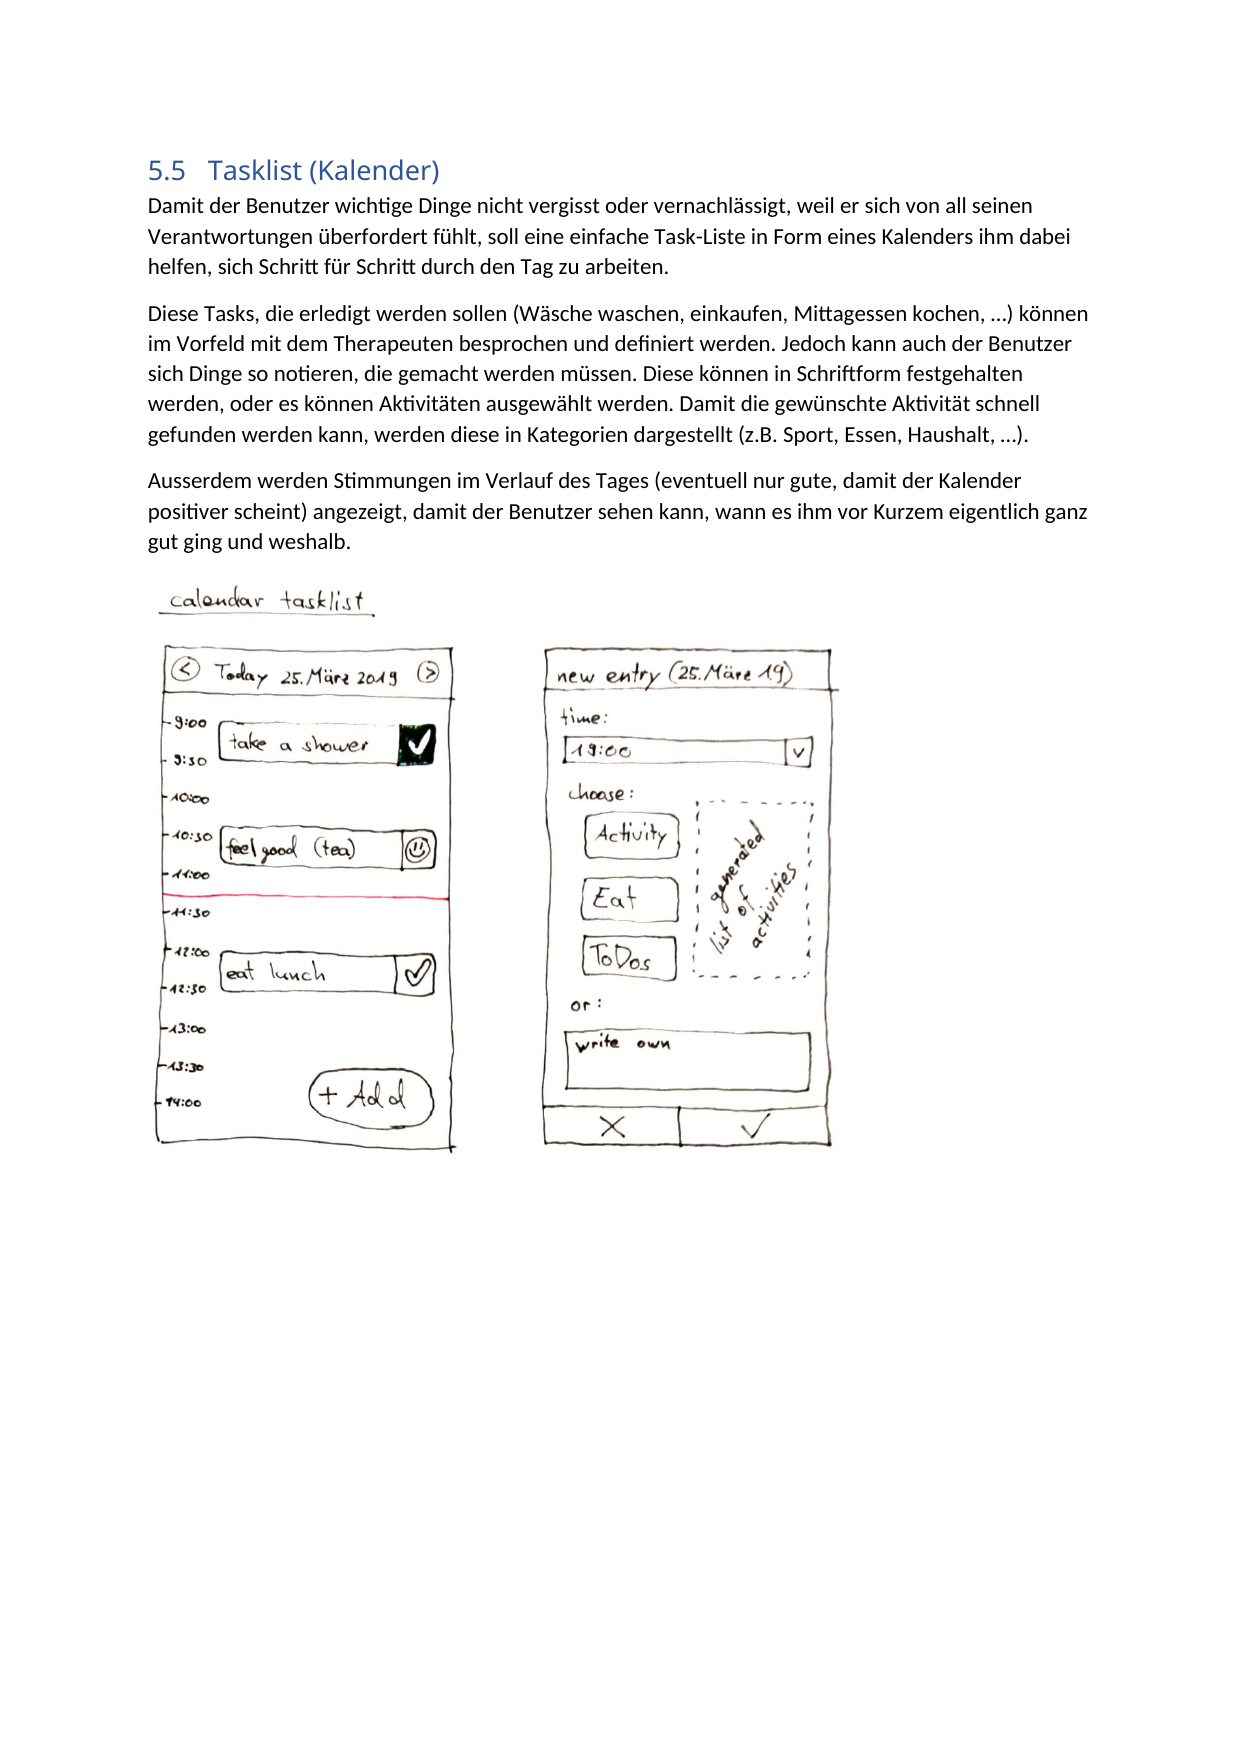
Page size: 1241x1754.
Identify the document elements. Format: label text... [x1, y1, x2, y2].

picture [147, 573, 859, 1160]
text Ausserdem werden Stimmungen im Verlauf des Tages (eventuell nur gute, damit der Kalender positiver scheint) angezeigt, damit der Benutzer sehen kann, wann es ihm vor Kurzem eigentlich ganz gut ging und weshalb. [148, 467, 1093, 555]
text Diese Tasks, die erledigt werden sollen (Wäsche waschen, einkaufen, Mittagessen kochen, …) können im Vorfeld mit dem Therapeuten besprochen und definiert werden. Jedoch kann auch der Benutzer sich Dinge so notieren, die gemacht werden müssen. Diese können in Schriftform festgehalten werden, oder es können Aktivitäten ausgewählt werden. Damit die gewünschte Aktivität schnell gefunden werden kann, werden diese in Kategorien dargestellt (z.B. Sport, Essen, Haushalt, …). [148, 299, 1093, 448]
subtitle Tasklist (Kalender) [148, 152, 1093, 189]
text Damit der Benutzer wichtige Dinge nicht vergisst oder vernachlässigt, weil er sich von all seinen Verantwortungen überfordert fühlt, soll eine einfache Task-Liste in Form eines Kalenders ihm dabei helfen, sich Schritt für Schritt durch den Tag zu arbeiten. [148, 192, 1093, 280]
